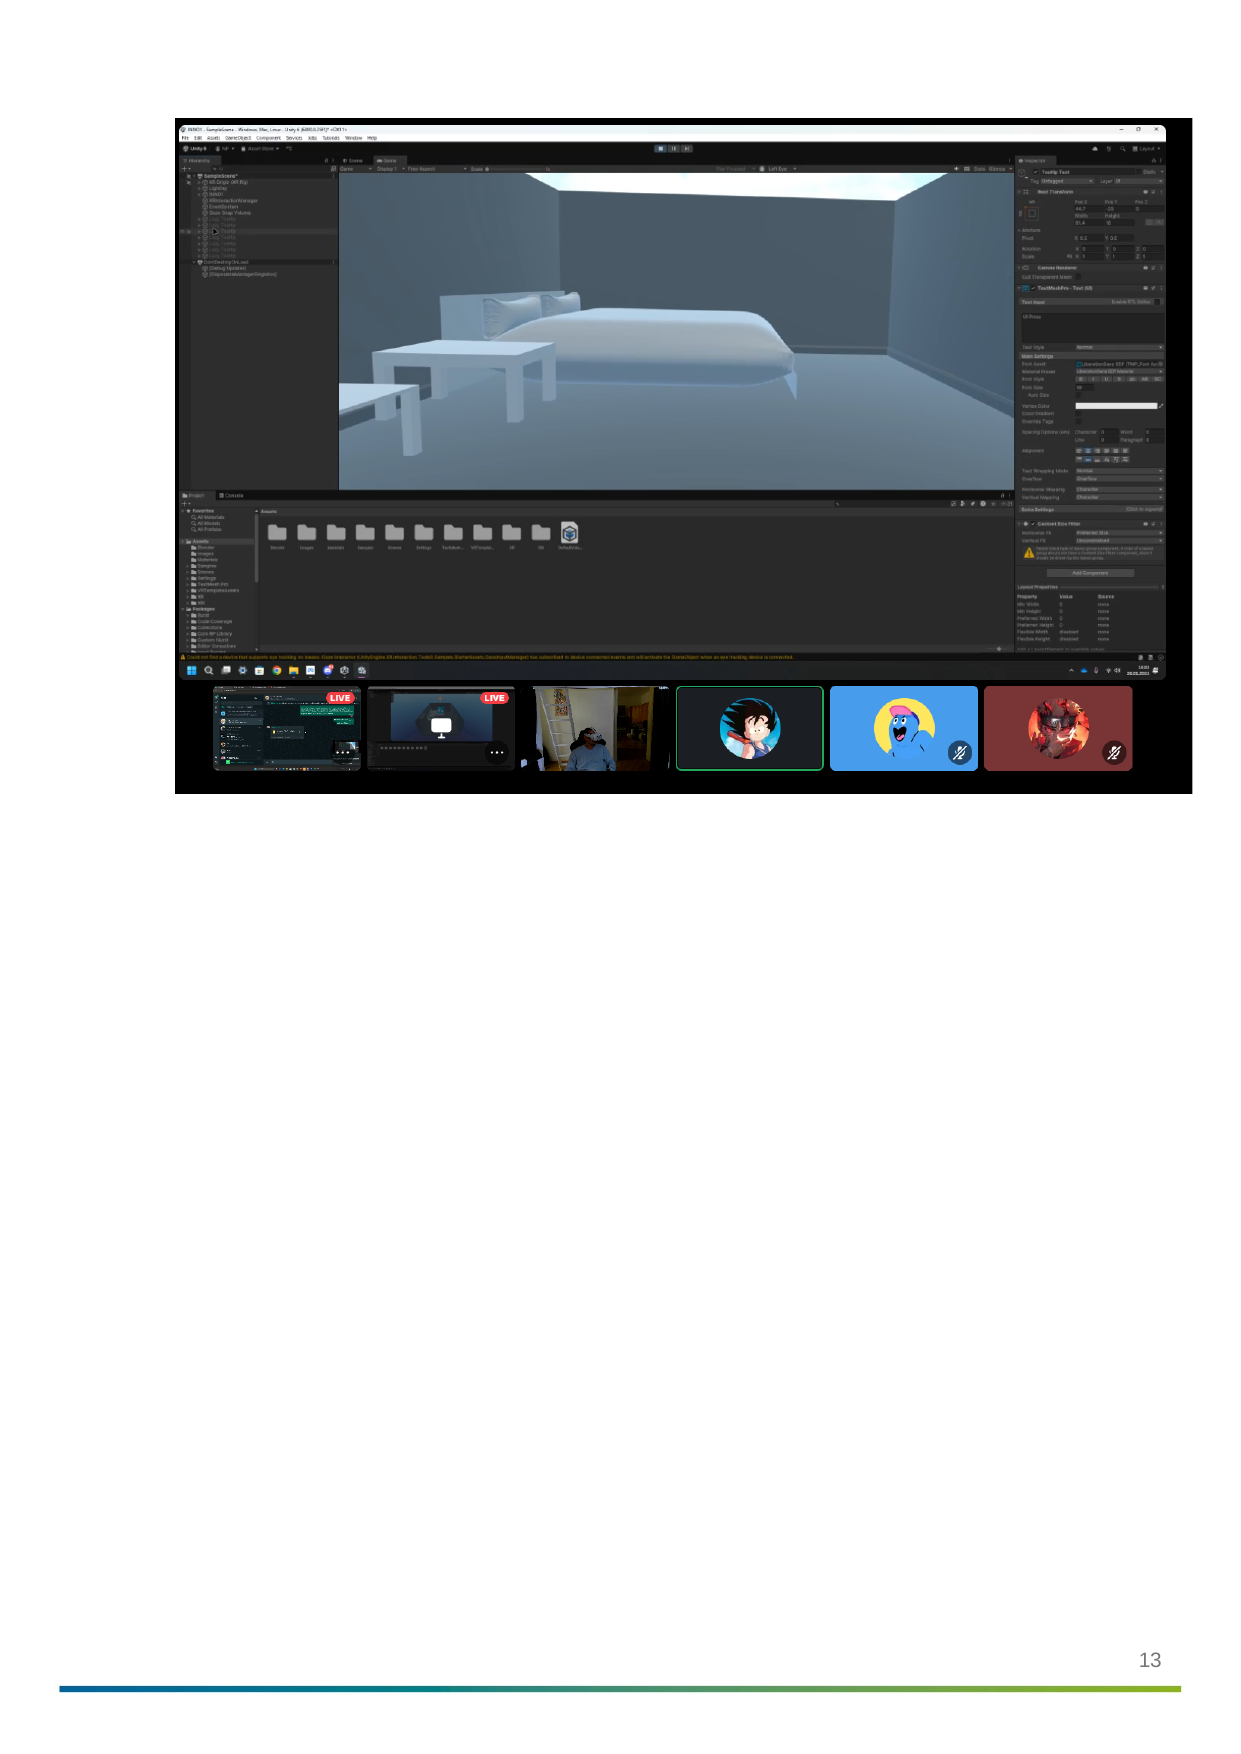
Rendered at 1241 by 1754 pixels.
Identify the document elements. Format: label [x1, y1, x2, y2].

picture [175, 118, 1193, 794]
picture [0, 1680, 1240, 1752]
